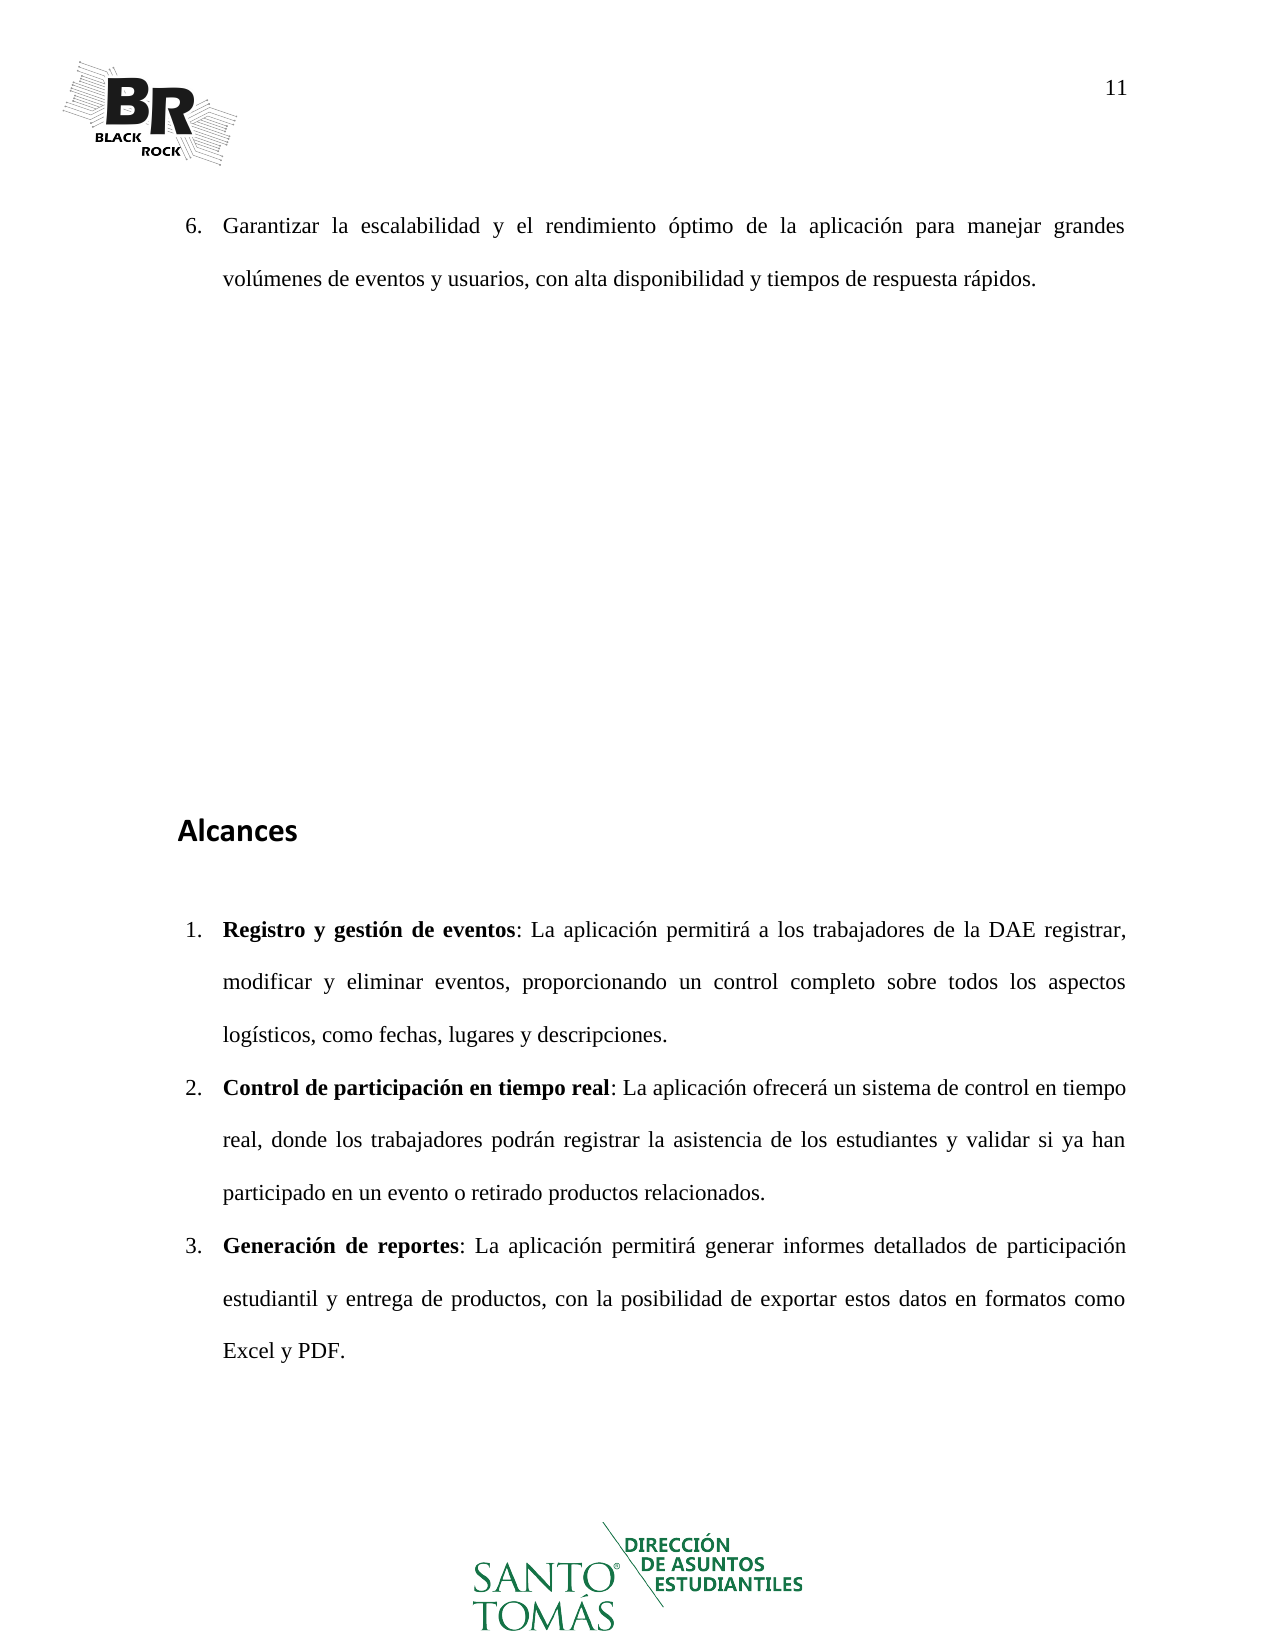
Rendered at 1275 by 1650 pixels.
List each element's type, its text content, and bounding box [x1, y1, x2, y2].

list Generación de reportes: La aplicación permitirá generar informes detallados de participación estudiantil y entrega de productos, con la posibilidad de exportar estos datos en formatos como Excel y PDF. [185, 1232, 1127, 1364]
list Control de participación en tiempo real: La aplicación ofrecerá un sistema de control en tiempo real, donde los trabajadores podrán registrar la asistencia de los estudiantes y validar si ya han participado en un evento o retirado productos relacionados. [185, 1074, 1127, 1206]
list Registro y gestión de eventos: La aplicación permitirá a los trabajadores de la DAE registrar, modificar y eliminar eventos, proporcionando un control completo sobre todos los aspectos logísticos, como fechas, lugares y descripciones. [185, 916, 1127, 1047]
picture [62, 61, 238, 166]
picture [472, 1522, 803, 1631]
list Garantizar la escalabilidad y el rendimiento óptimo de la aplicación para manejar grandes volúmenes de eventos y usuarios, con alta disponibilidad y tiempos de respuesta rápidos. [185, 212, 1127, 292]
subtitle Alcances [148, 809, 1127, 850]
